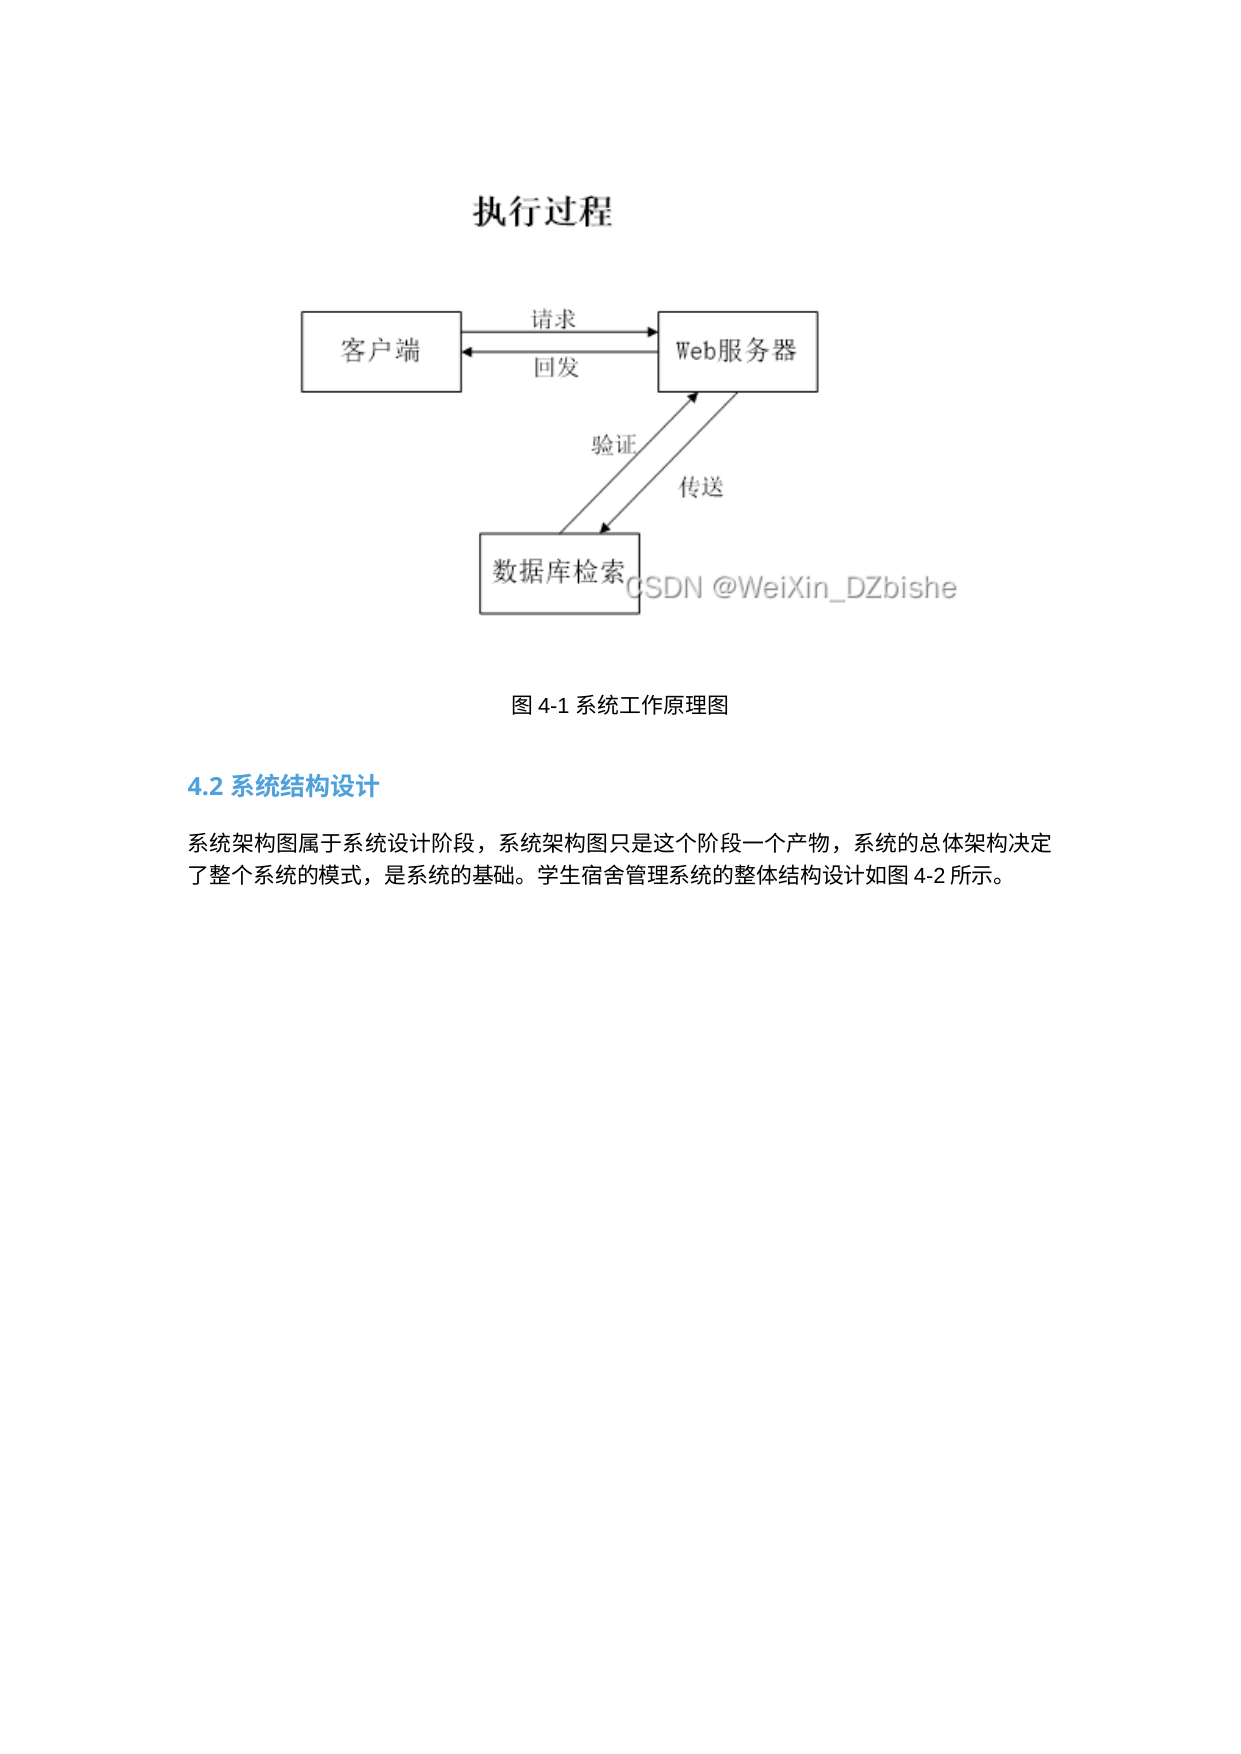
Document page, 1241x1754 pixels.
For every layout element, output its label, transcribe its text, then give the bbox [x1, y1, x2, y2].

text 系统架构图属于系统设计阶段，系统架构图只是这个阶段一个产物，系统的总体架构决定了整个系统的模式，是系统的基础。学生宿舍管理系统的整体结构设计如图4-2所示。 [187, 827, 1053, 892]
subtitle 4.2 系统结构设计 [187, 752, 1053, 817]
picture [187, 162, 980, 617]
text 图4-1 系统工作原理图 [187, 689, 1053, 722]
